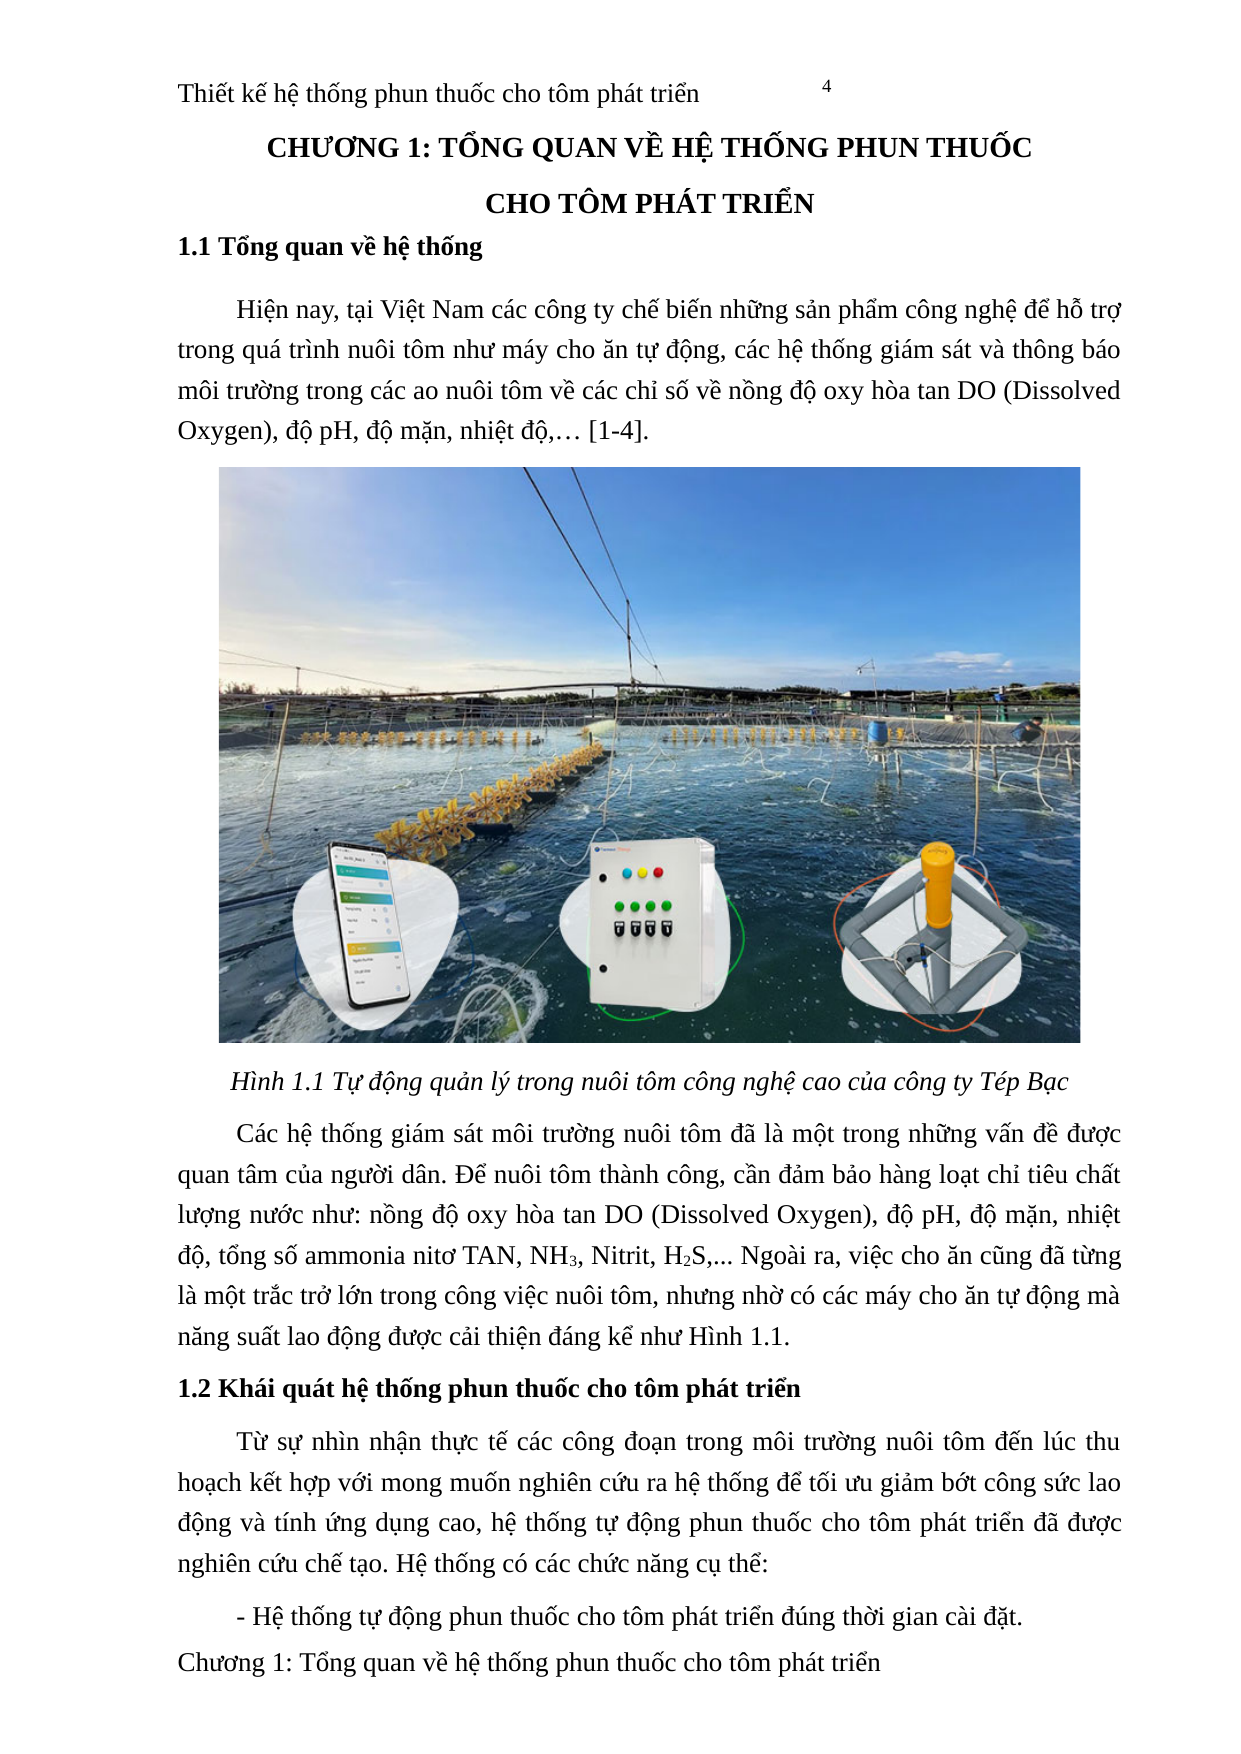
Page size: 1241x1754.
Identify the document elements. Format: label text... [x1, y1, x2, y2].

list Khái quát hệ thống phun thuốc cho tôm phát triển [177, 1372, 1122, 1404]
text Từ sự nhìn nhận thực tế các công đoạn trong môi trường nuôi tôm đến lúc thu hoạch kết hợp với mong muốn nghiên cứu ra hệ thống để tối ưu giảm bớt công sức lao động và tính ứng dụng cao, hệ thống tự động phun thuốc cho tôm phát triển đã được nghiên cứu chế tạo. Hệ thống có các chức năng cụ thể: [177, 1425, 1122, 1578]
picture [218, 467, 1081, 1043]
text - Hệ thống tự động phun thuốc cho tôm phát triển đúng thời gian cài đặt. [177, 1599, 1122, 1631]
list Hình 1.1 Tự động quản lý trong nuôi tôm công nghệ cao của công ty Tép Bạc [177, 1064, 1122, 1096]
text Các hệ thống giám sát môi trường nuôi tôm đã là một trong những vấn đề được quan tâm của người dân. Để nuôi tôm thành công, cần đảm bảo hàng loạt chỉ tiêu chất lượng nước như: nồng độ oxy hòa tan DO (Dissolved Oxygen), độ pH, độ mặn, nhiệt độ, tổng số ammonia nitơ TAN, NH3, Nitrit, H2S,... Ngoài ra, việc cho ăn cũng đã từng là một trắc trở lớn trong công việc nuôi tôm, nhưng nhờ có các máy cho ăn tự động mà năng suất lao động được cải thiện đáng kể như Hình 1.1. [177, 1117, 1122, 1351]
list Tổng quan về hệ thống [177, 230, 1122, 261]
subtitle CHƯƠNG 1: TỔNG QUAN VỀ HỆ THỐNG PHUN THUỐC [177, 131, 1122, 164]
subtitle CHO TÔM PHÁT TRIỂN [177, 187, 1122, 220]
list Hiện nay, tại Việt Nam các công ty chế biến những sản phẩm công nghệ để hỗ trợ trong quá trình nuôi tôm như máy cho ăn tự động, các hệ thống giám sát và thông báo môi trường trong các ao nuôi tôm về các chỉ số về nồng độ oxy hòa tan DO (Dissolved Oxygen), độ pH, độ mặn, nhiệt độ,… [1-4]. [177, 293, 1122, 445]
